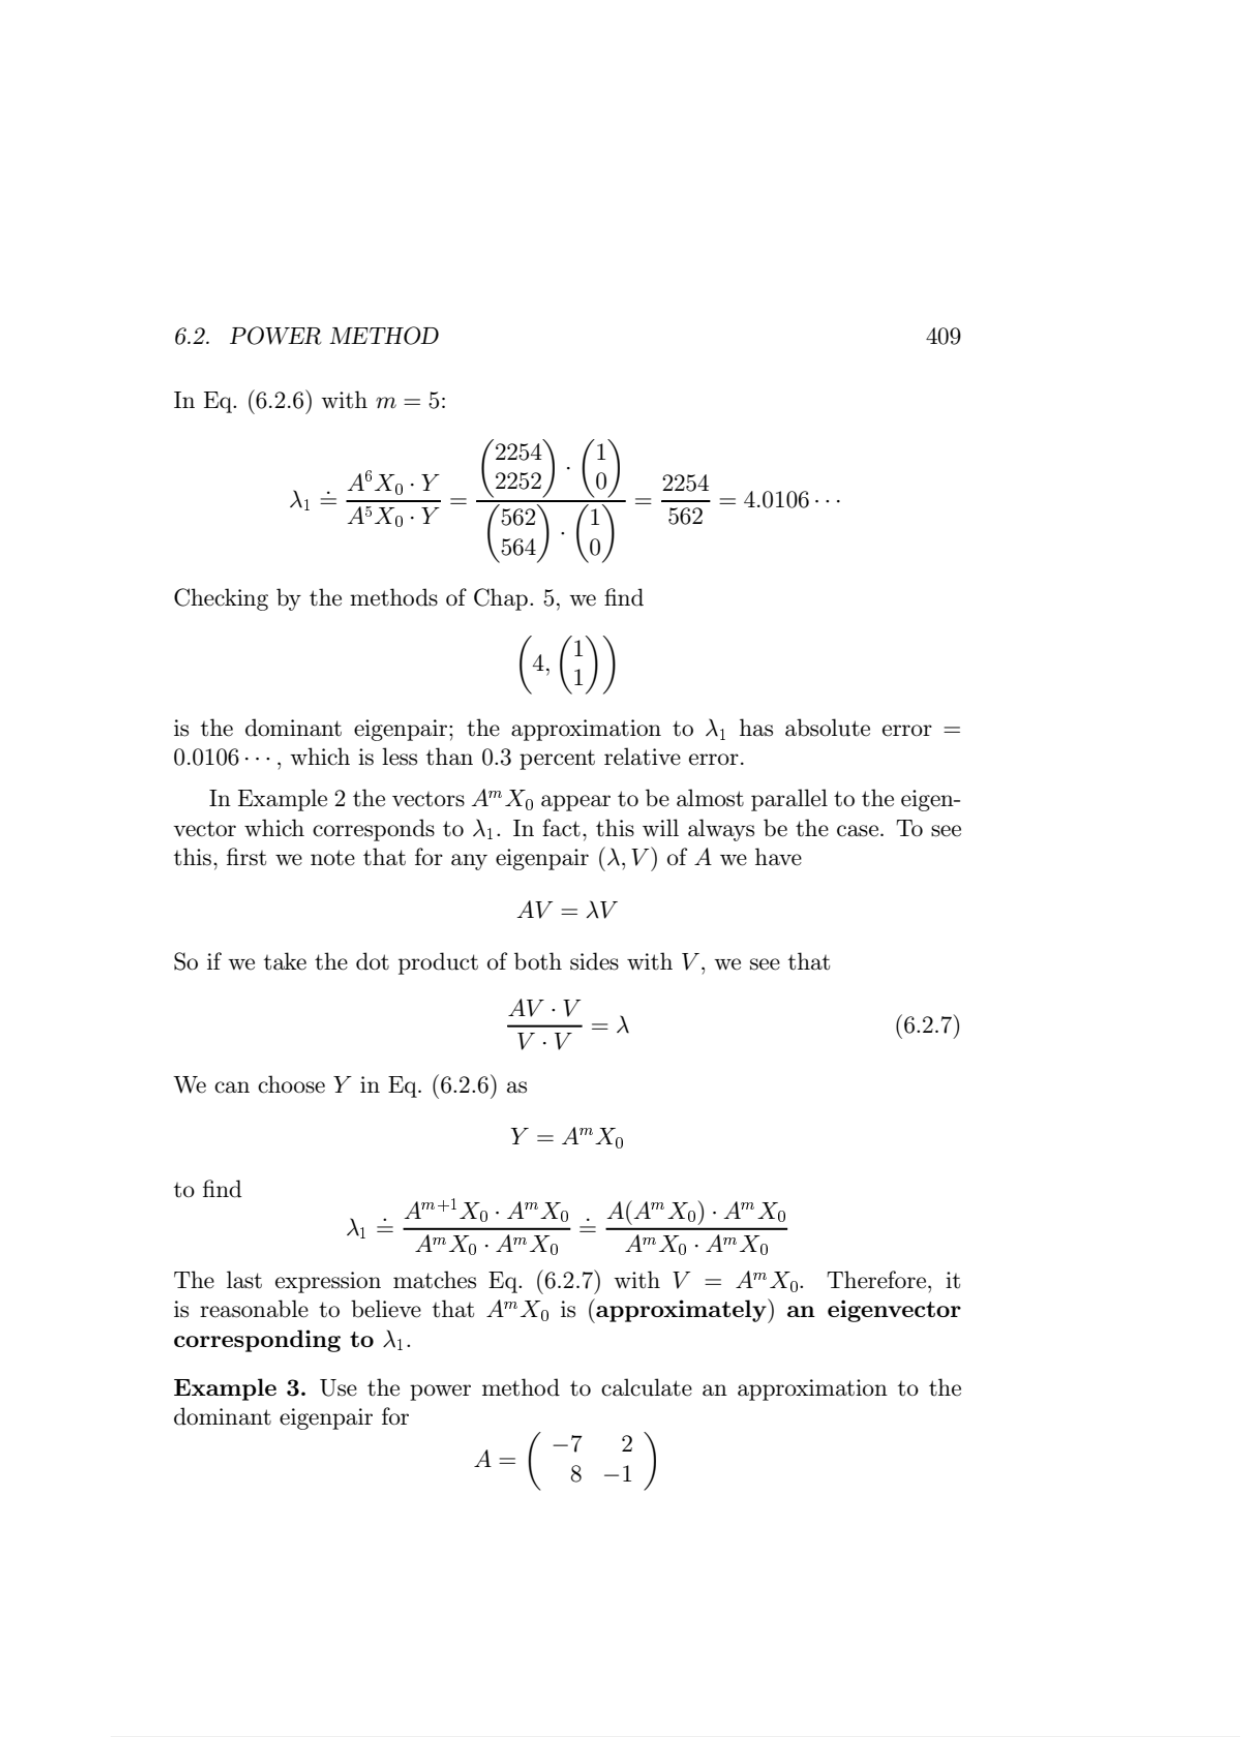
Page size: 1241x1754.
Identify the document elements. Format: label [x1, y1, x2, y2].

picture [110, 133, 1241, 1738]
